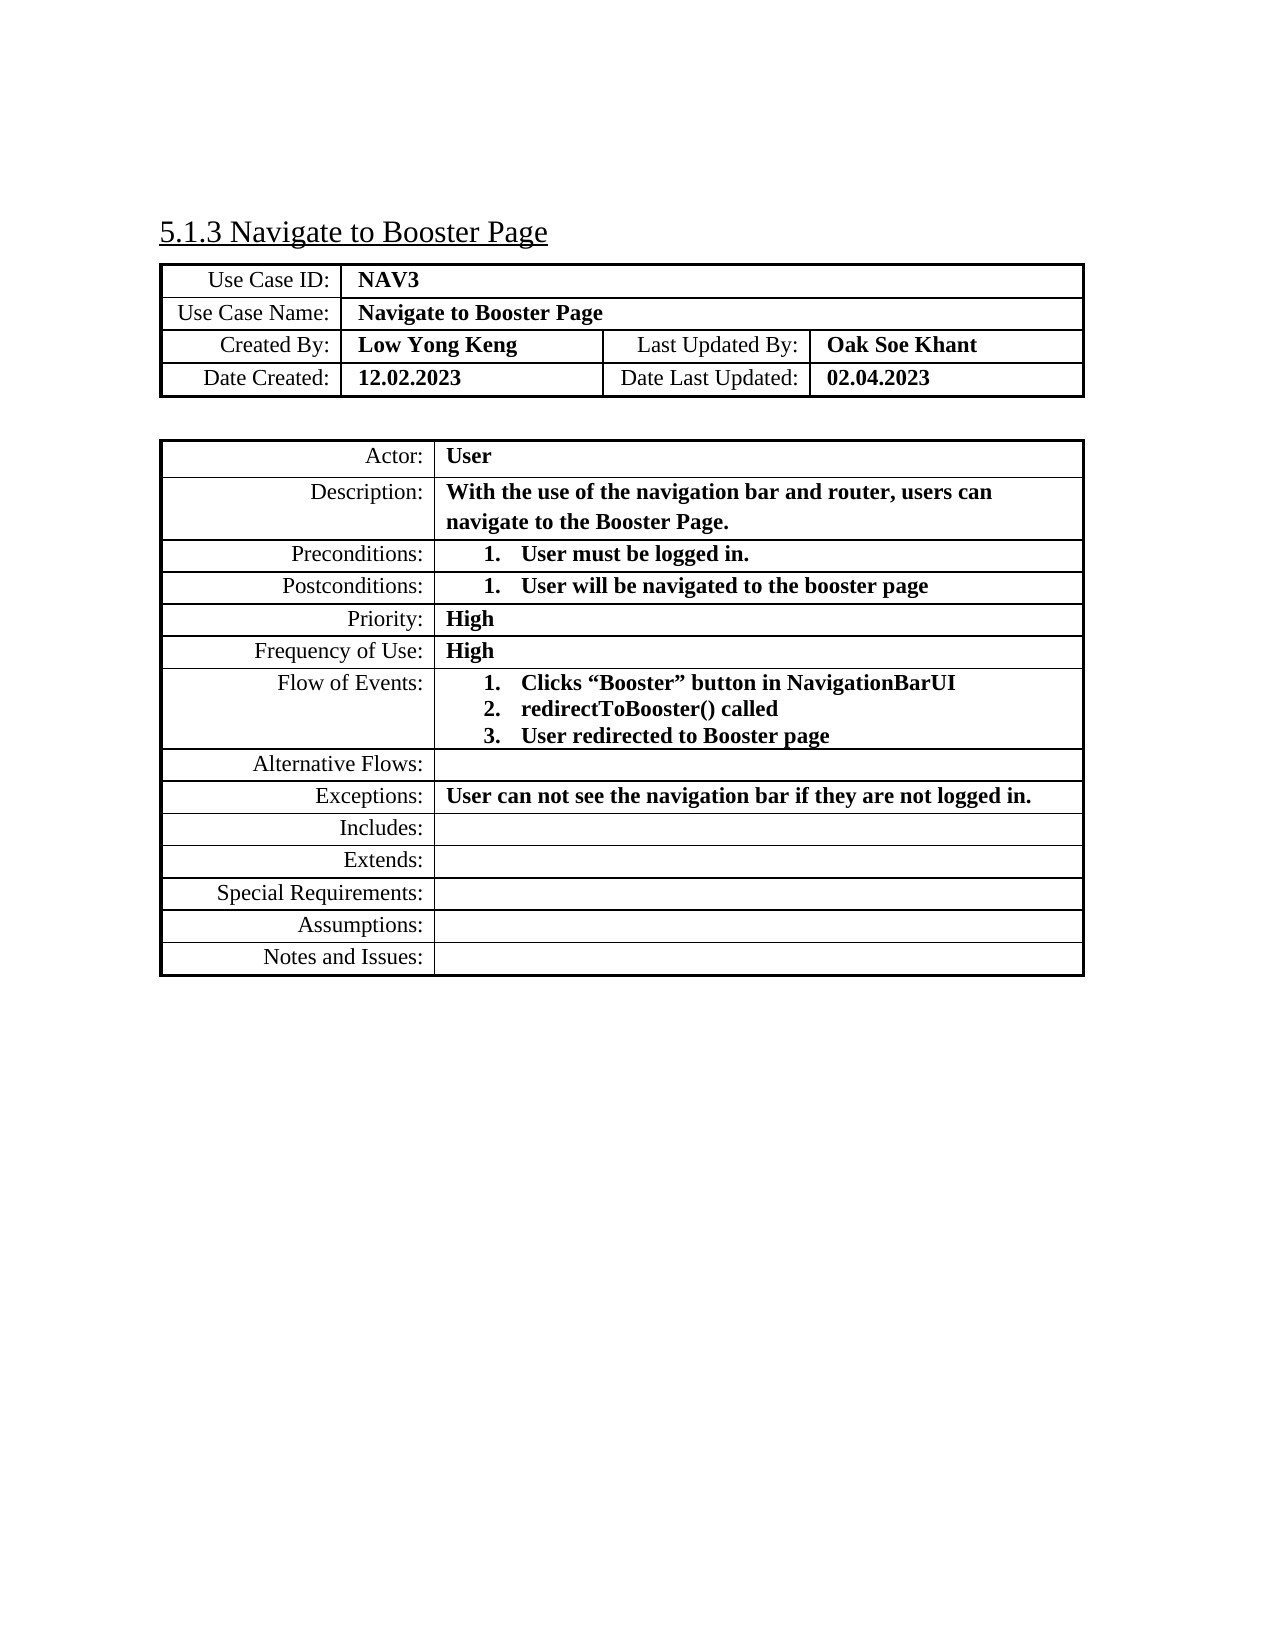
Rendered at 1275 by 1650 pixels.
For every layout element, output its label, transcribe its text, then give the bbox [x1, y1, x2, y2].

table_cell Assumptions: [163, 911, 434, 941]
table_cell Oak Soe Khant [811, 331, 1082, 362]
table_header NAV3 [342, 266, 1082, 297]
table_cell [435, 814, 1082, 845]
table_cell [435, 911, 1082, 941]
table_cell User can not see the navigation bar if they are not logged in. [435, 782, 1082, 813]
table_cell [435, 750, 1082, 780]
table_cell User will be navigated to the booster page [435, 573, 1082, 603]
table_header User [435, 442, 1082, 476]
table_cell Flow of Events: [163, 669, 434, 748]
table_cell [435, 943, 1082, 973]
table_header Actor: [163, 442, 434, 476]
table_cell Frequency of Use: [163, 637, 434, 668]
table_cell Description: [163, 478, 434, 539]
table_cell Extends: [163, 846, 434, 877]
subtitle 5.1.3 Navigate to Booster Page [159, 213, 1125, 249]
table_cell Date Last Updated: [604, 364, 809, 395]
table_cell Use Case Name: [163, 298, 340, 329]
table_cell Includes: [163, 814, 434, 845]
table_cell Low Yong Keng [342, 331, 602, 362]
table_cell High [435, 605, 1082, 635]
table_cell Special Requirements: [163, 879, 434, 909]
table_cell Last Updated By: [604, 331, 809, 362]
table_cell Alternative Flows: [163, 750, 434, 780]
table_cell Clicks “Booster” button in NavigationBarUI redirectToBooster() called User redirected to Booster page [435, 669, 1082, 748]
table_cell User must be logged in. [435, 541, 1082, 571]
table_cell With the use of the navigation bar and router, users can navigate to the Booster Page. [435, 478, 1082, 539]
table_header Use Case ID: [163, 266, 340, 297]
table_cell 12.02.2023 [342, 364, 602, 395]
table_cell 02.04.2023 [811, 364, 1082, 395]
table_cell High [435, 637, 1082, 668]
table_cell Priority: [163, 605, 434, 635]
table_cell [435, 846, 1082, 877]
table_cell Date Created: [163, 364, 340, 395]
table_cell Navigate to Booster Page [342, 299, 1082, 329]
table_cell Exceptions: [163, 782, 434, 813]
table_cell Notes and Issues: [163, 943, 434, 973]
table_cell Created By: [163, 331, 340, 362]
table_cell Preconditions: [163, 541, 434, 571]
table_cell [435, 879, 1082, 909]
table_cell Postconditions: [163, 573, 434, 603]
